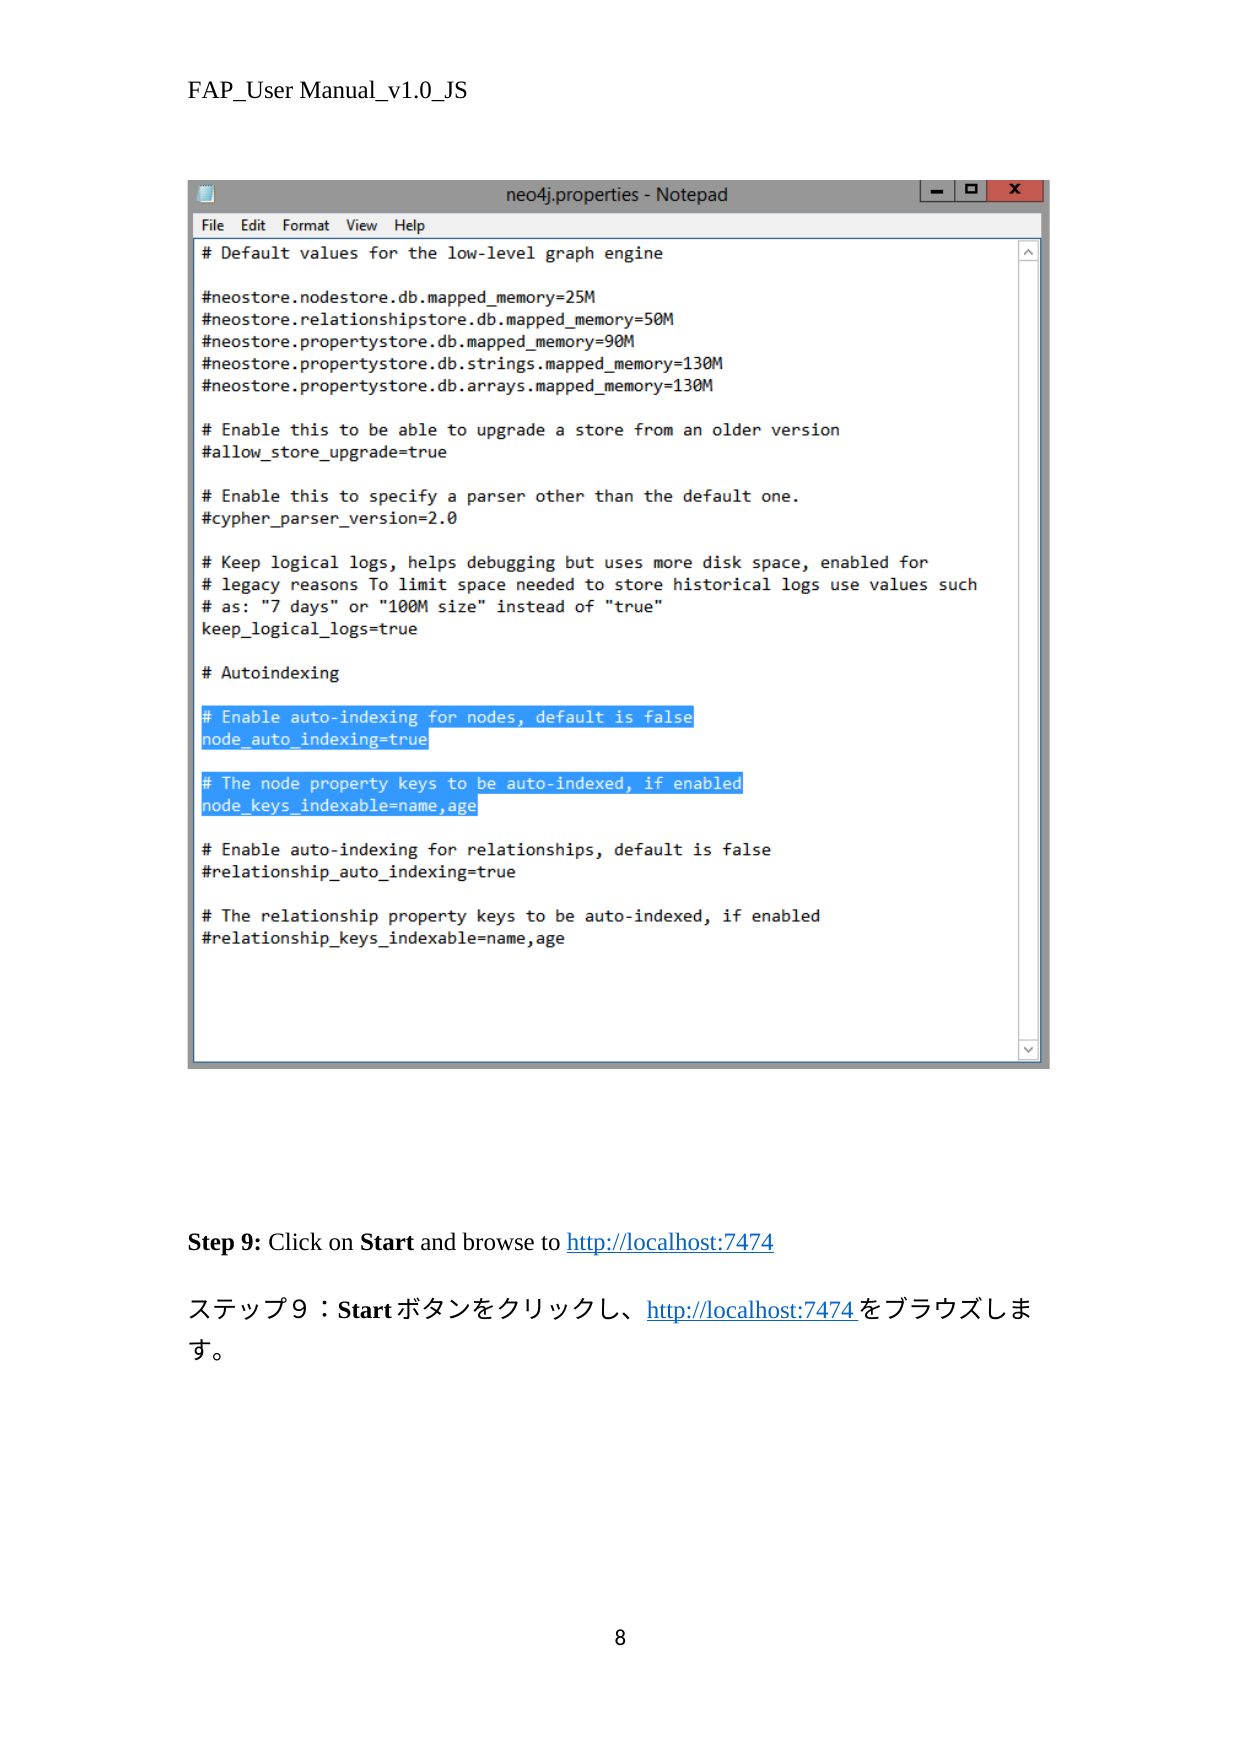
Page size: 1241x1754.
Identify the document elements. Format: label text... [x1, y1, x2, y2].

text ステップ９：Startボタンをクリックし、http://localhost:7474をブラウズします。 [187, 1289, 1053, 1367]
text Step 9: Click on Start and browse to http://localhost:7474 [187, 1227, 1053, 1256]
picture [187, 180, 1050, 1069]
